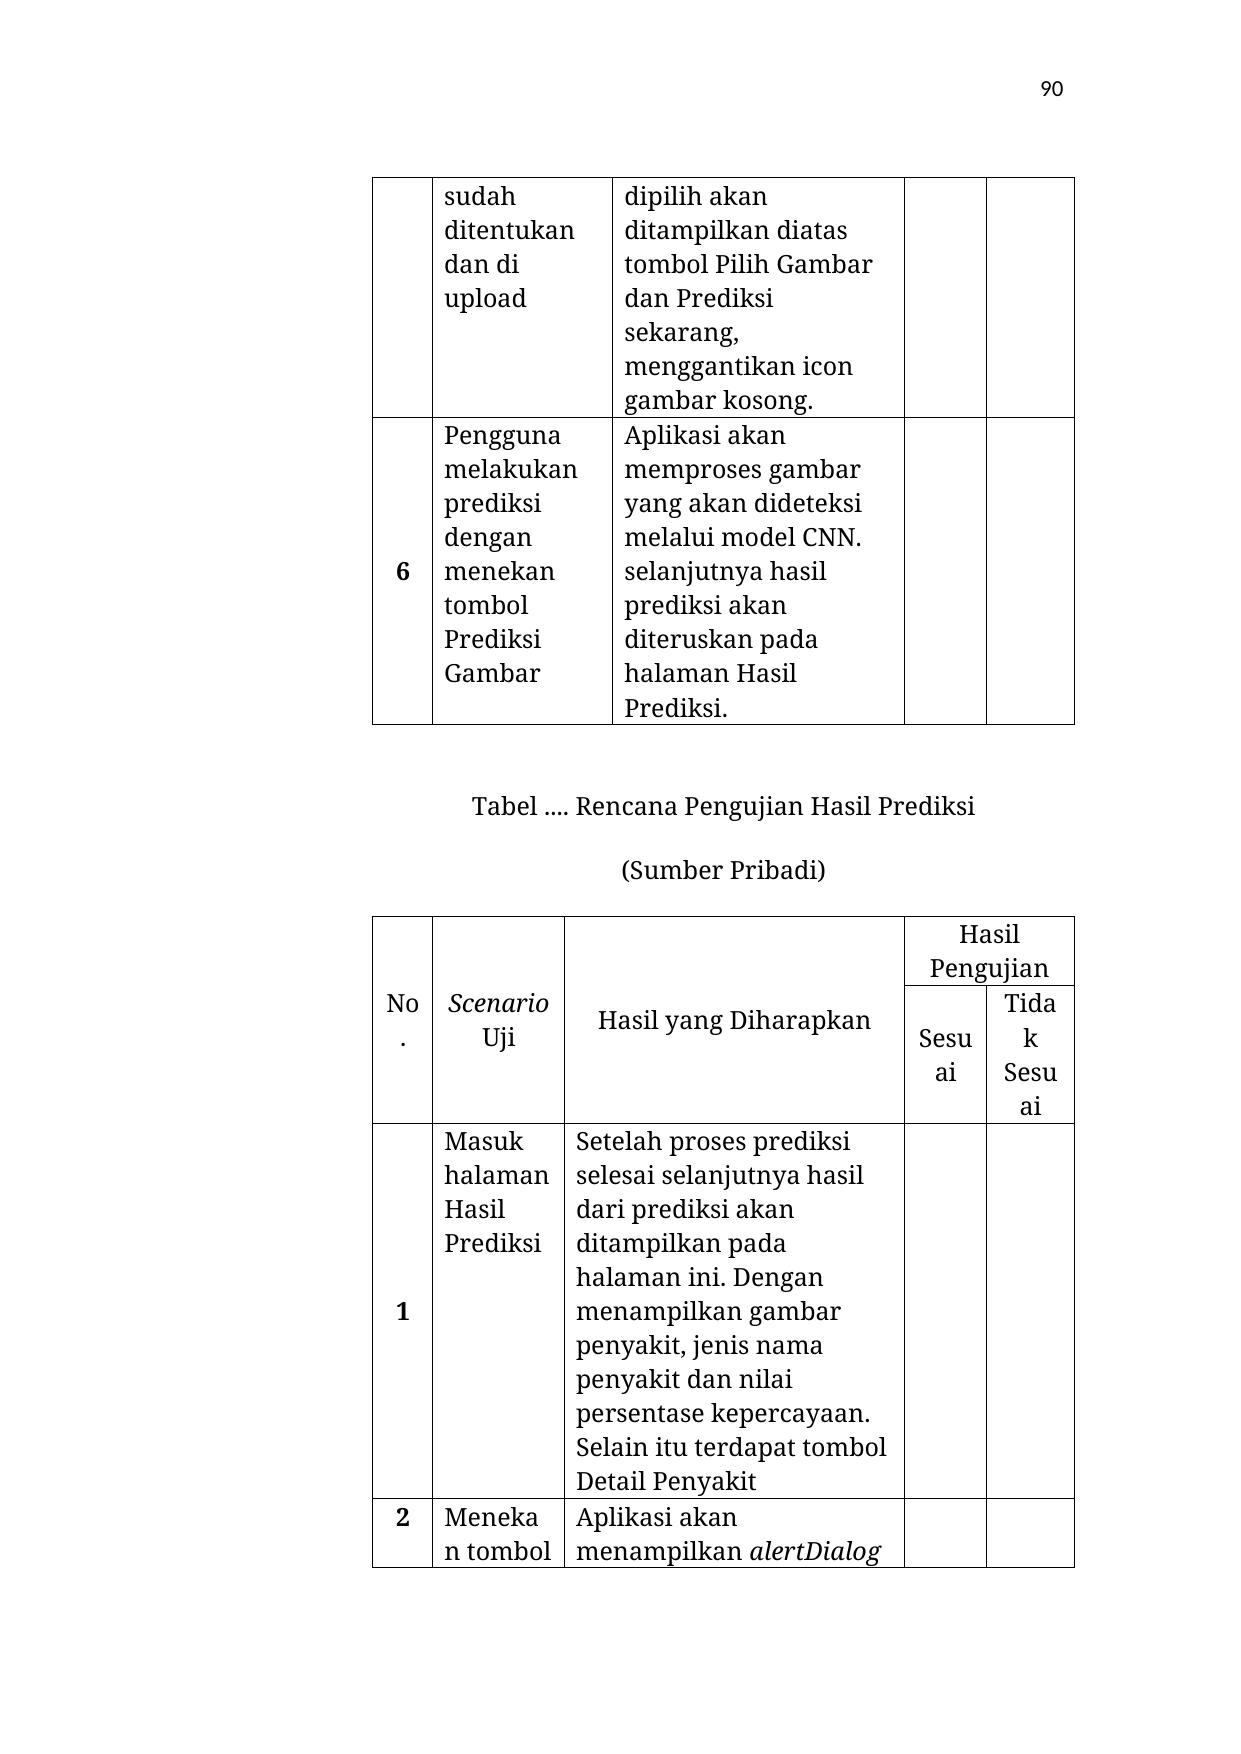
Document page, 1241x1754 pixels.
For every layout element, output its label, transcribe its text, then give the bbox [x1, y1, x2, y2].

table_cell 2 [373, 1499, 432, 1567]
table_cell Aplikasi akan memproses gambar yang akan dideteksi melalui model CNN. selanjutnya hasil prediksi akan diteruskan pada halaman Hasil Prediksi. [613, 418, 904, 724]
table_cell Masuk halaman Hasil Prediksi [433, 1124, 564, 1498]
table_cell 6 [373, 418, 432, 724]
table_cell [905, 1499, 986, 1567]
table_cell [433, 1499, 564, 1567]
table_header Hasil Pengujian [905, 917, 1074, 985]
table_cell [565, 1499, 904, 1567]
table_cell [905, 1124, 986, 1498]
table_cell Pengguna melakukan prediksi dengan menekan tombol Prediksi Gambar [433, 418, 612, 724]
table_cell Sesuai [905, 986, 986, 1122]
table_header No. [373, 917, 432, 1122]
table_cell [433, 178, 612, 417]
table_header Hasil yang Diharapkan [565, 917, 904, 1122]
table_cell [987, 1124, 1074, 1498]
list Tabel .... Rencana Pengujian Hasil Prediksi [384, 789, 1063, 823]
list (Sumber Pribadi) [384, 852, 1063, 886]
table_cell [613, 178, 904, 417]
table_cell [987, 418, 1074, 724]
table_cell Setelah proses prediksi selesai selanjutnya hasil dari prediksi akan ditampilkan pada halaman ini. Dengan menampilkan gambar penyakit, jenis nama penyakit dan nilai persentase kepercayaan. Selain itu terdapat tombol Detail Penyakit [565, 1124, 904, 1498]
table_cell [905, 418, 986, 724]
table_cell [987, 1499, 1074, 1567]
table_cell 5 [373, 178, 432, 417]
table_header Scenario Uji [433, 917, 564, 1122]
table_cell [987, 178, 1074, 417]
table_cell Tidak Sesuai [987, 986, 1074, 1122]
table_cell [905, 178, 986, 417]
table_cell 1 [373, 1124, 432, 1498]
